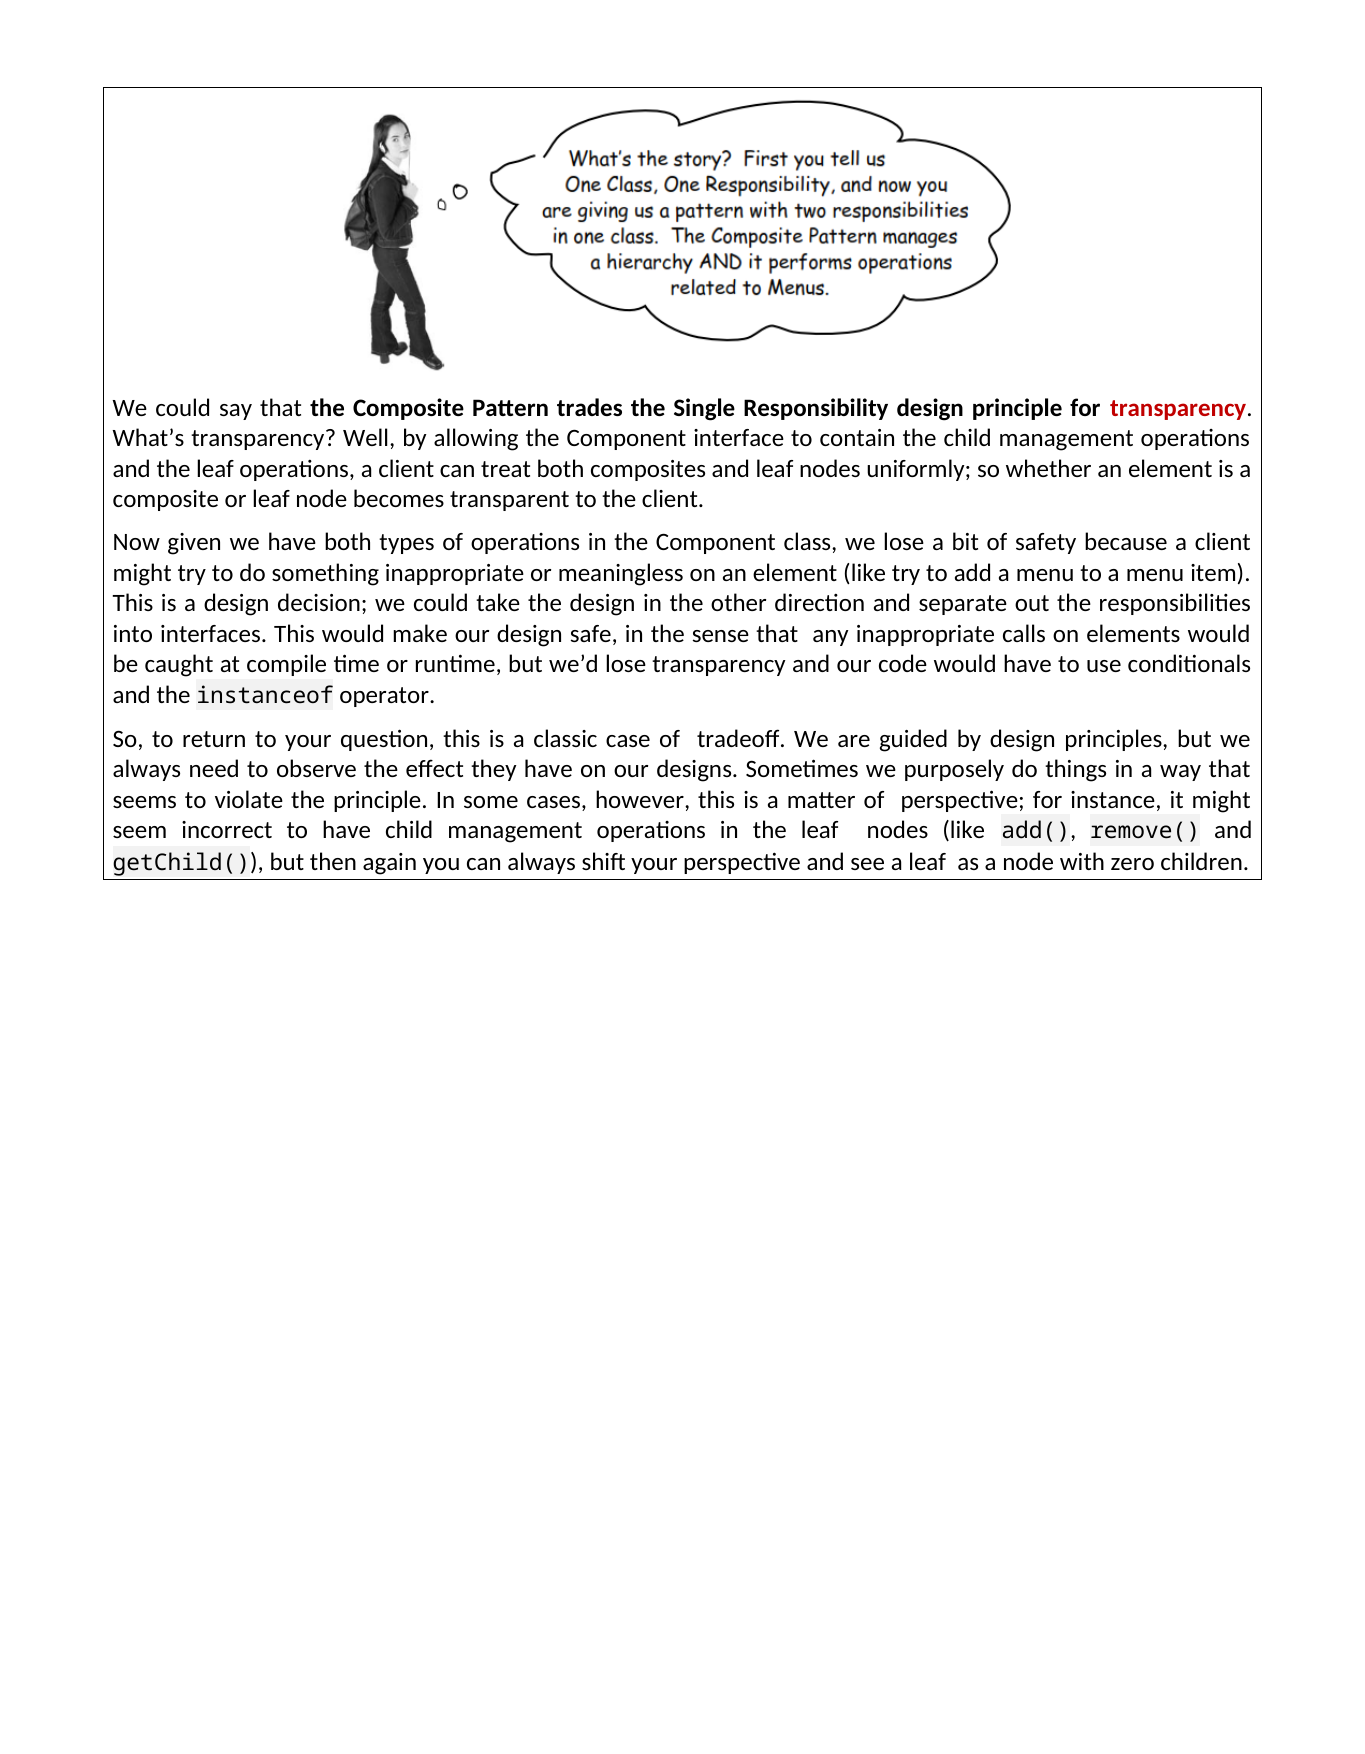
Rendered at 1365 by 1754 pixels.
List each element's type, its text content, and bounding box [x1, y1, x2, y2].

text So, to return to your question, this is a classic case of tradeoff. We are guided by design principles, but we always need to observe the effect they have on our designs. Sometimes we purposely do things in a way that seems to violate the principle. In some cases, however, this is a matter of perspective; for instance, it might seem incorrect to have child management operations in the leaf nodes (like add(), remove() and getChild()), but then again you can always shift your perspective and see a leaf as a node with zero children. [104, 719, 1261, 879]
text Now given we have both types of operations in the Component class, we lose a bit of safety because a client might try to do something inappropriate or meaningless on an element (like try to add a menu to a menu item). This is a design decision; we could take the design in the other direction and separate out the responsibilities into interfaces. This would make our design safe, in the sense that any inappropriate calls on elements would be caught at compile time or runtime, but we’d lose transparency and our code would have to use conditionals and the instanceof operator. [104, 523, 1261, 710]
text We could say that the Composite Pattern trades the Single Responsibility design principle for transparency. What’s transparency? Well, by allowing the Component interface to contain the child management operations and the leaf operations, a client can treat both composites and leaf nodes uniformly; so whether an element is a composite or leaf node becomes transparent to the client. [104, 389, 1261, 514]
